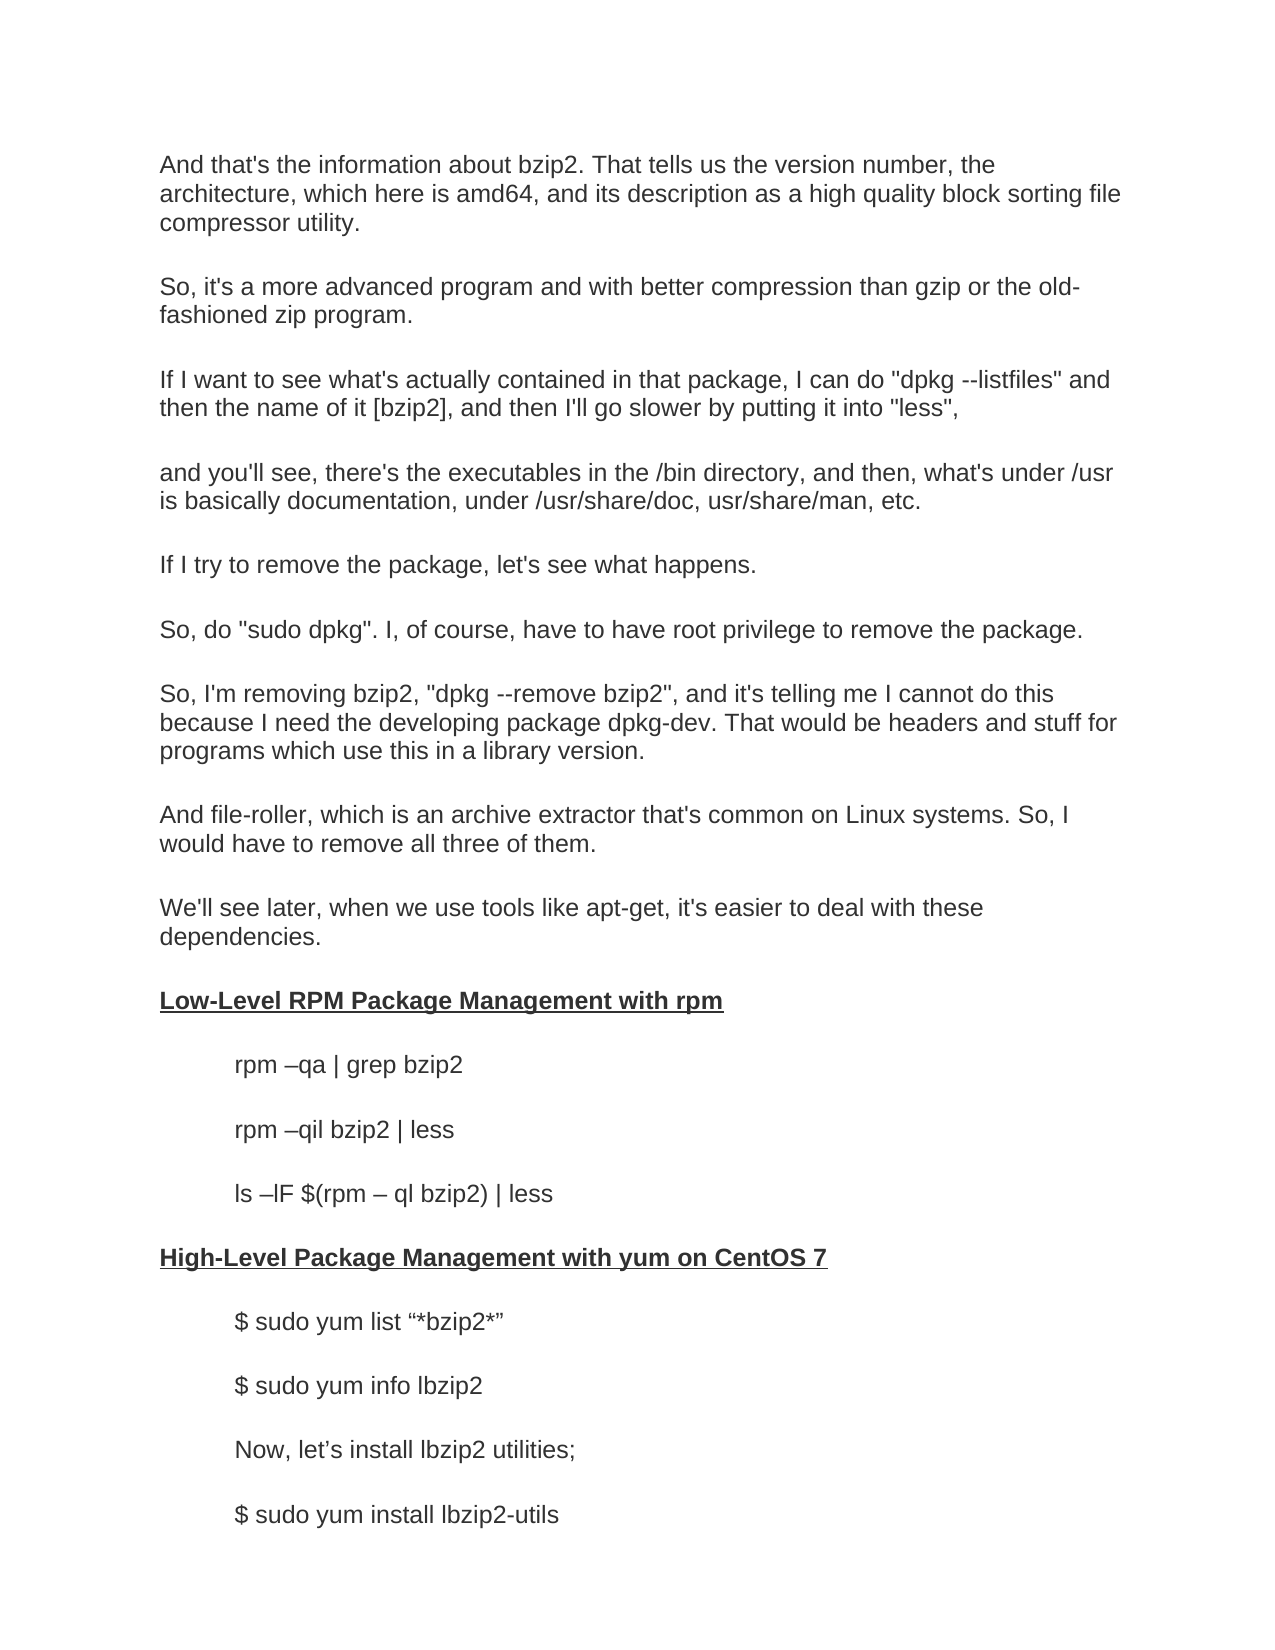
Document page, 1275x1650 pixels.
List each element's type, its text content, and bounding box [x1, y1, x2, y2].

text We'll see later, when we use tools like apt-get, it's easier to deal with these dependencies. [159, 893, 1125, 951]
text And file-roller, which is an archive extractor that's common on Linux systems. So, I would have to remove all three of them. [159, 800, 1125, 858]
text If I want to see what's actually contained in that package, I can do "dpkg --listfiles" and then the name of it [bzip2], and then I'll go slower by putting it into "less", [159, 364, 1125, 422]
text So, it's a more advanced program and with better compression than gzip or the old-fashioned zip program. [159, 272, 1125, 329]
text If I try to remove the package, let's see what happens. [159, 550, 1125, 579]
text Now, let’s install lbzip2 utilities; [159, 1435, 1125, 1464]
text High-Level Package Management with yum on CentOS 7 [159, 1243, 1125, 1272]
text $ sudo yum install lbzip2-utils [159, 1499, 1125, 1528]
text rpm –qil bzip2 | less [159, 1114, 1125, 1143]
text ls –lF $(rpm – ql bzip2) | less [159, 1179, 1125, 1207]
text rpm –qa | grep bzip2 [159, 1050, 1125, 1079]
text So, I'm removing bzip2, "dpkg --remove bzip2", and it's telling me I cannot do this because I need the developing package dpkg-dev. That would be headers and stuff for programs which use this in a library version. [159, 679, 1125, 765]
text $ sudo yum list “*bzip2*” [159, 1307, 1125, 1336]
text and you'll see, there's the executables in the /bin directory, and then, what's under /usr is basically documentation, under /usr/share/doc, usr/share/man, etc. [159, 457, 1125, 515]
text Low-Level RPM Package Management with rpm [159, 986, 1125, 1015]
text $ sudo yum info lbzip2 [159, 1371, 1125, 1400]
text And that's the information about bzip2. That tells us the version number, the architecture, which here is amd64, and its description as a high quality block sorting file compressor utility. [159, 150, 1125, 236]
text So, do "sudo dpkg". I, of course, have to have root privilege to remove the package. [159, 614, 1125, 643]
